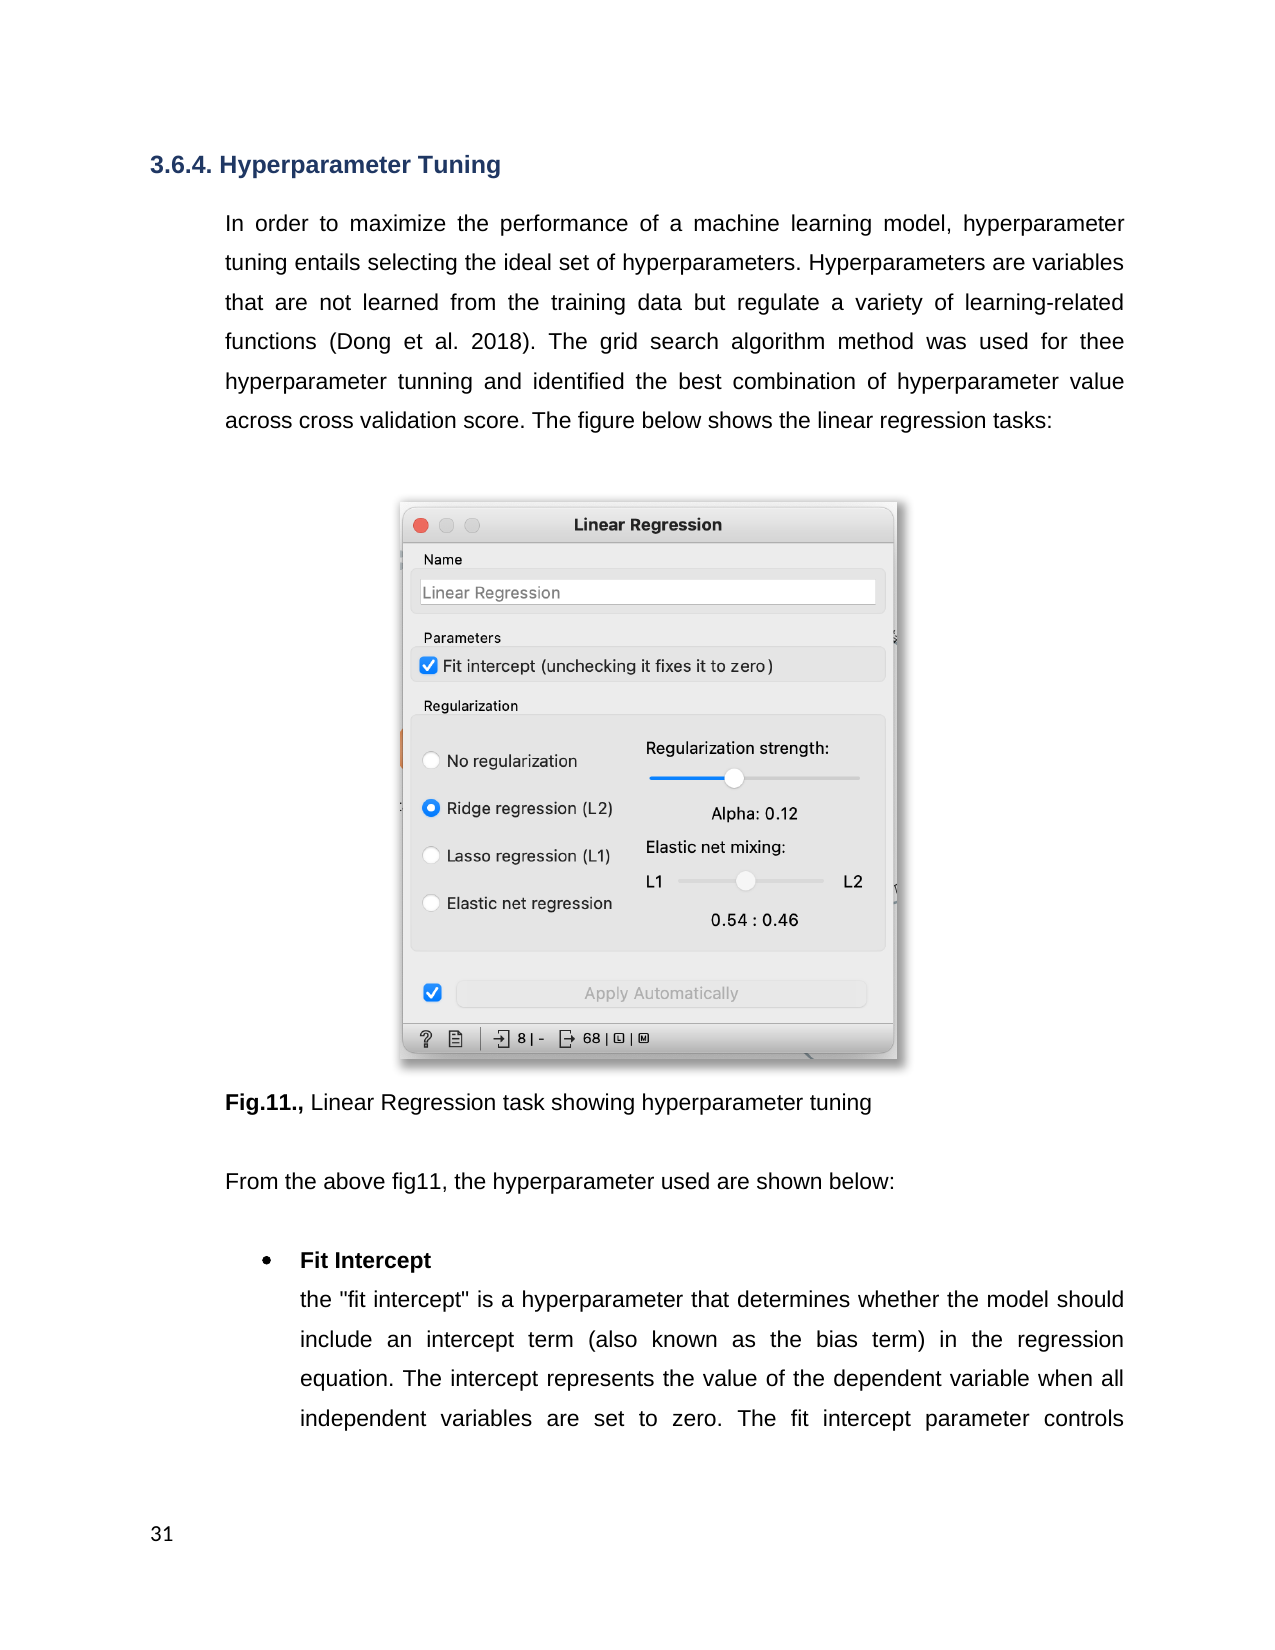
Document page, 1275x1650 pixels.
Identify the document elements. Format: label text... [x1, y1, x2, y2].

subtitle 3.6.4. Hyperparameter Tuning [150, 150, 1125, 179]
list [300, 1286, 1125, 1431]
list In order to maximize the performance of a machine learning model, hyperparameter tuning entails selecting the ideal set of hyperparameters. Hyperparameters are variables that are not learned from the training data but regulate a variety of learning-related functions (Dong et al. 2018). The grid search algorithm method was used for thee hyperparameter tunning and identified the best combination of hyperparameter value across cross validation score. The figure below shows the linear regression tasks: [225, 210, 1125, 433]
list From the above fig11, the hyperparameter used are shown below: [225, 1168, 1125, 1194]
list Fig.11., Linear Regression task showing hyperparameter tuning [225, 1089, 1125, 1115]
picture [400, 502, 897, 1059]
list Fit Intercept [262, 1247, 1125, 1273]
